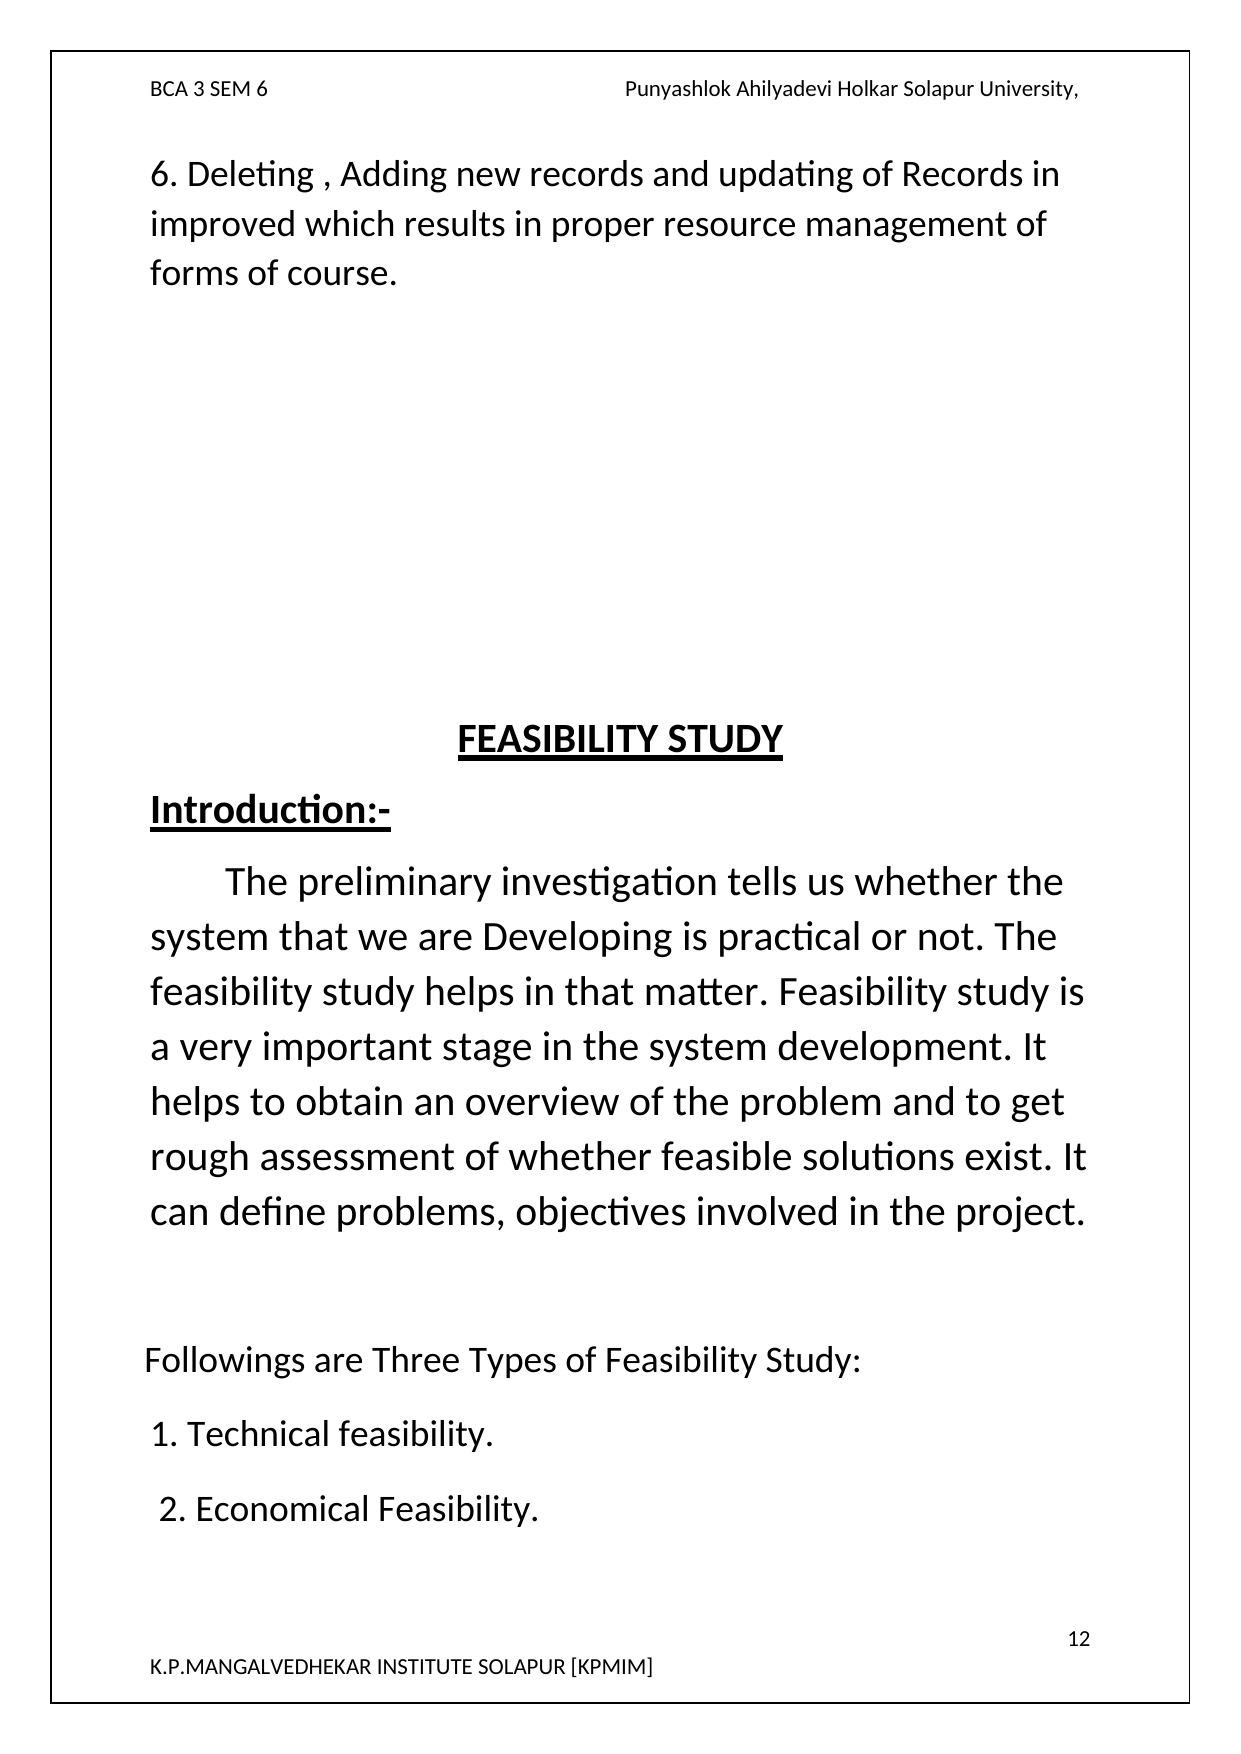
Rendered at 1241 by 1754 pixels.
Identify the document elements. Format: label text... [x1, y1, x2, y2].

text Followings are Three Types of Feasibility Study: [144, 1336, 1090, 1382]
text Introduction:- [150, 783, 1090, 834]
text 2. Economical Feasibility. [150, 1485, 1090, 1531]
text The preliminary investigation tells us whether the system that we are Developing is practical or not. The feasibility study helps in that matter. Feasibility study is a very important stage in the system development. It helps to obtain an overview of the problem and to get rough assessment of whether feasible solutions exist. It can define problems, objectives involved in the project. [150, 855, 1090, 1235]
text 1. Technical feasibility. [150, 1410, 1090, 1456]
text FEASIBILITY STUDY [150, 712, 1090, 763]
text 6. Deleting , Adding new records and updating of Records in improved which results in proper resource management of forms of course. [150, 150, 1090, 295]
